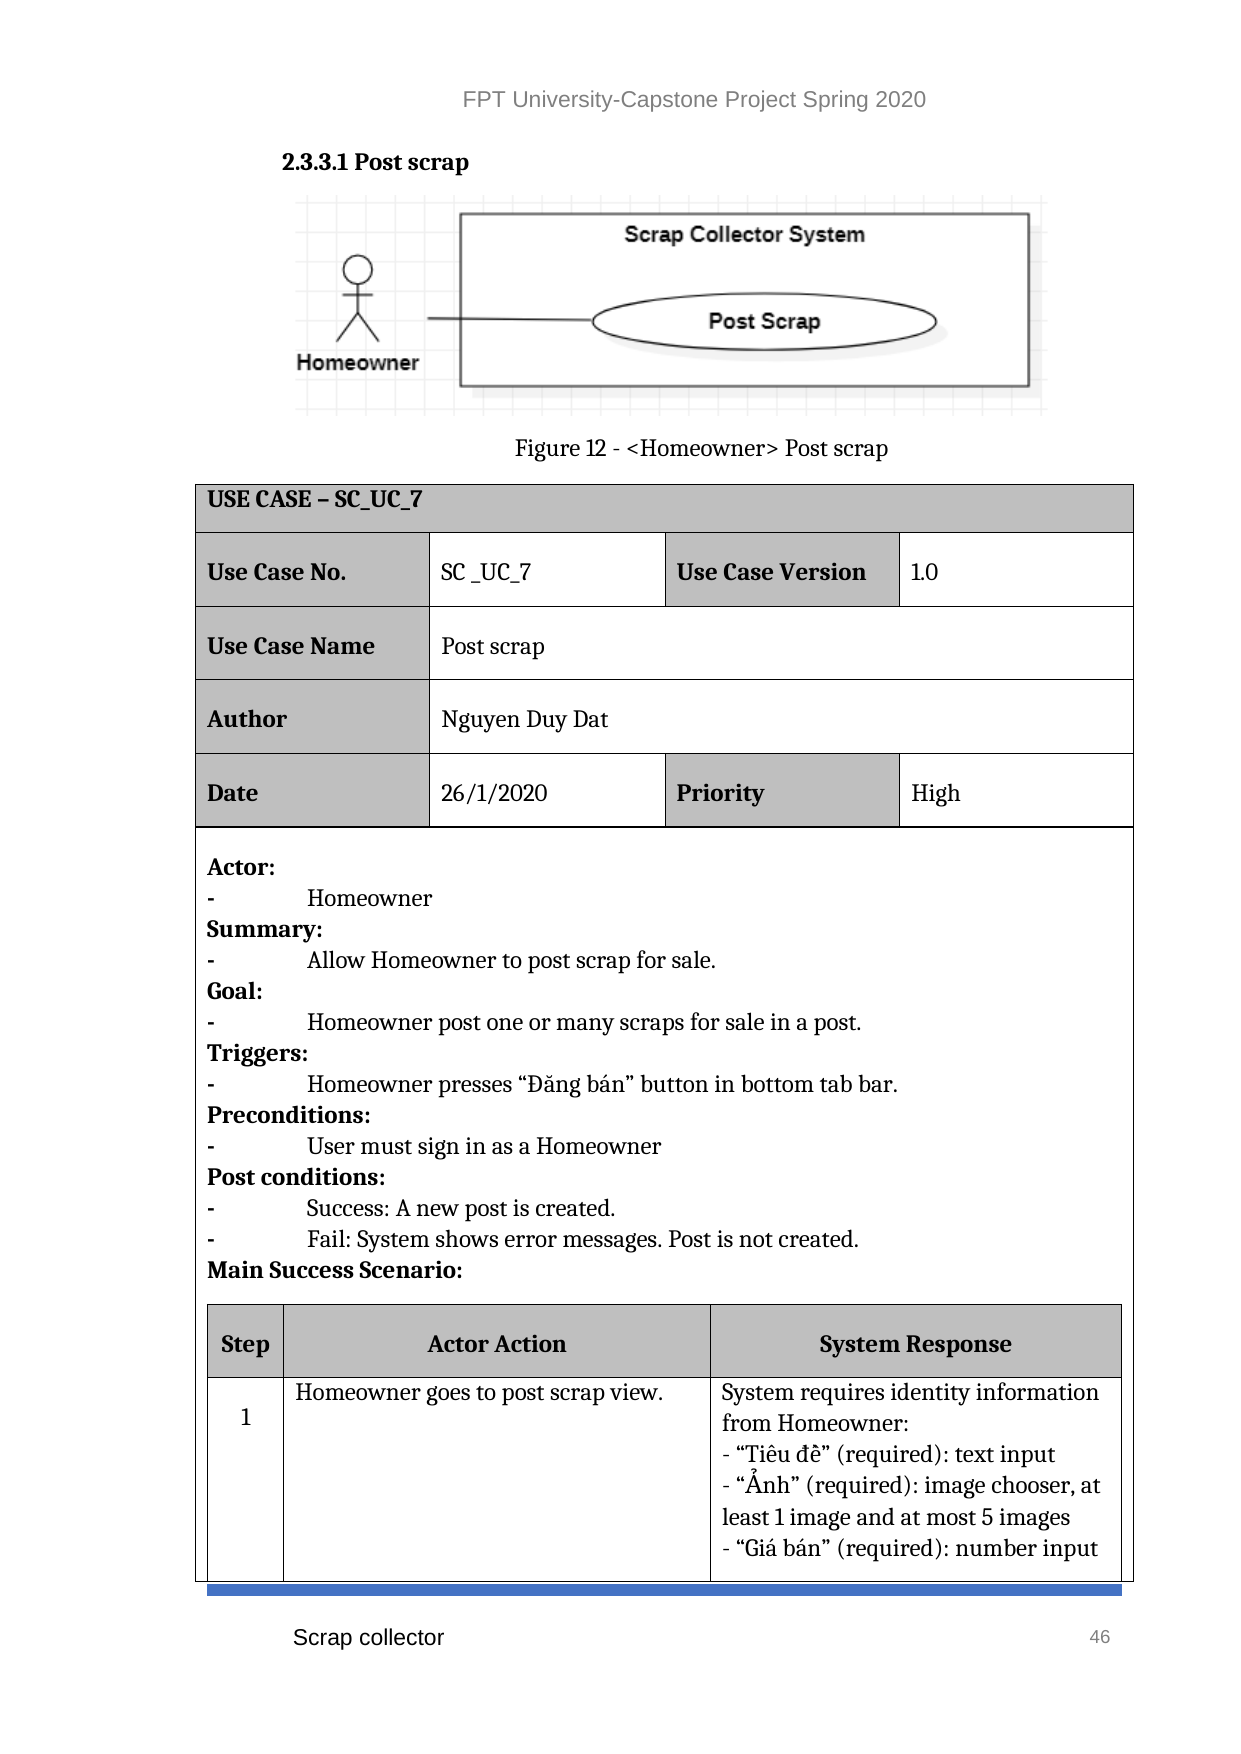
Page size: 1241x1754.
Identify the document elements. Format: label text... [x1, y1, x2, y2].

table_cell Date [196, 754, 429, 826]
table_cell 1.0 [900, 533, 1133, 606]
text Figure 12 - <Homeowner> Post scrap [207, 434, 1122, 463]
picture [295, 195, 1048, 416]
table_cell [196, 828, 1133, 1581]
table_header USE CASE – SC_UC_7 [196, 485, 1133, 532]
table_cell 26/1/2020 [430, 754, 665, 826]
subtitle 2.3.3.1 Post scrap [282, 148, 1122, 176]
table_cell Use Case Version [666, 533, 899, 606]
table_cell Post scrap [430, 607, 1133, 679]
table_cell High [900, 754, 1133, 826]
table_cell Priority [666, 754, 899, 826]
table_cell Nguyen Duy Dat [430, 680, 1133, 753]
table_cell SC _UC_7 [430, 533, 665, 606]
table_cell Use Case Name [196, 607, 429, 679]
table_cell Author [196, 680, 429, 753]
table_cell Use Case No. [196, 533, 429, 606]
